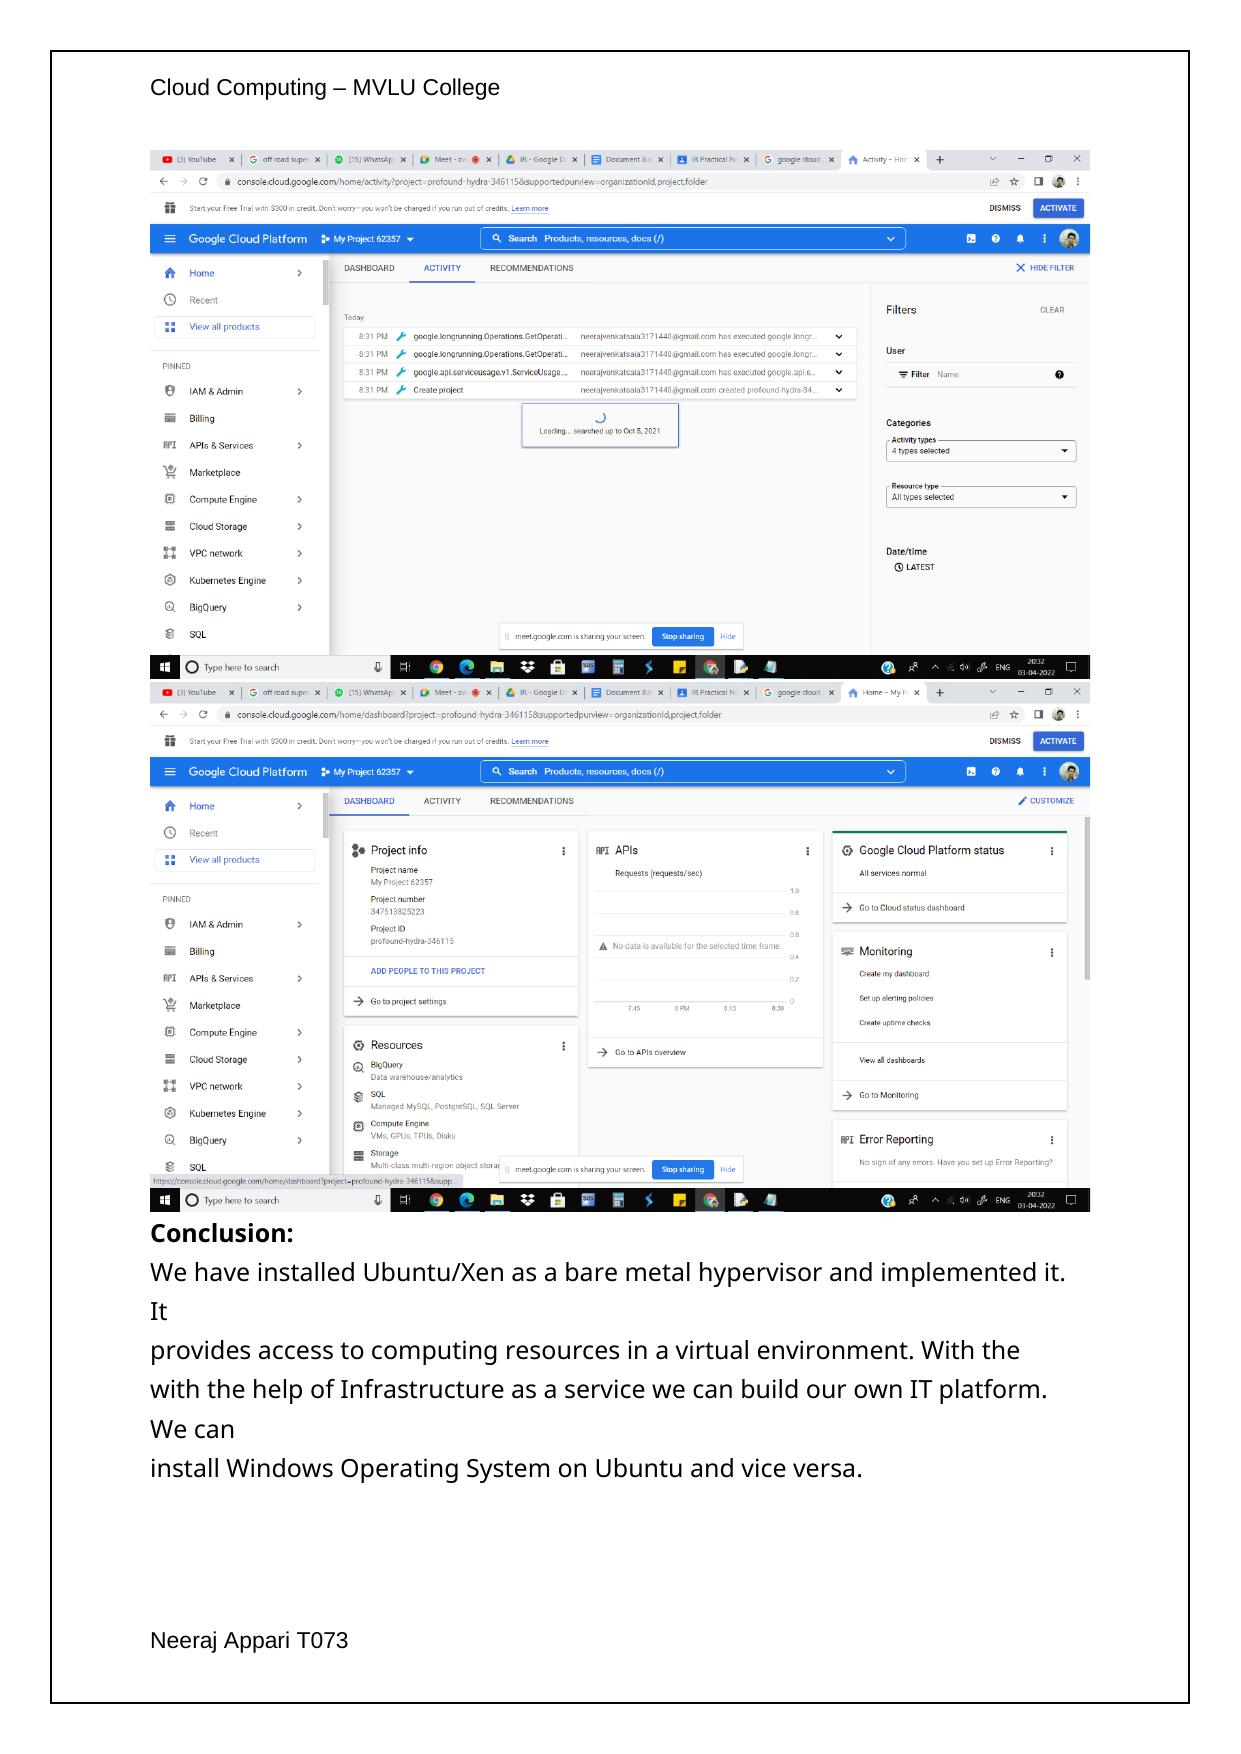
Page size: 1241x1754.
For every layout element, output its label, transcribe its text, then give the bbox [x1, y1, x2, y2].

text with the help of Infrastructure as a service we can build our own IT platform. We can [150, 1372, 1090, 1445]
text install Windows Operating System on Ubuntu and vice versa. [150, 1450, 1090, 1484]
picture [150, 682, 1091, 1212]
text Conclusion: [150, 1215, 1090, 1249]
text provides access to computing resources in a virtual environment. With the [150, 1333, 1090, 1367]
picture [150, 150, 1091, 679]
text We have installed Ubuntu/Xen as a bare metal hypervisor and implemented it. It [150, 1254, 1090, 1328]
